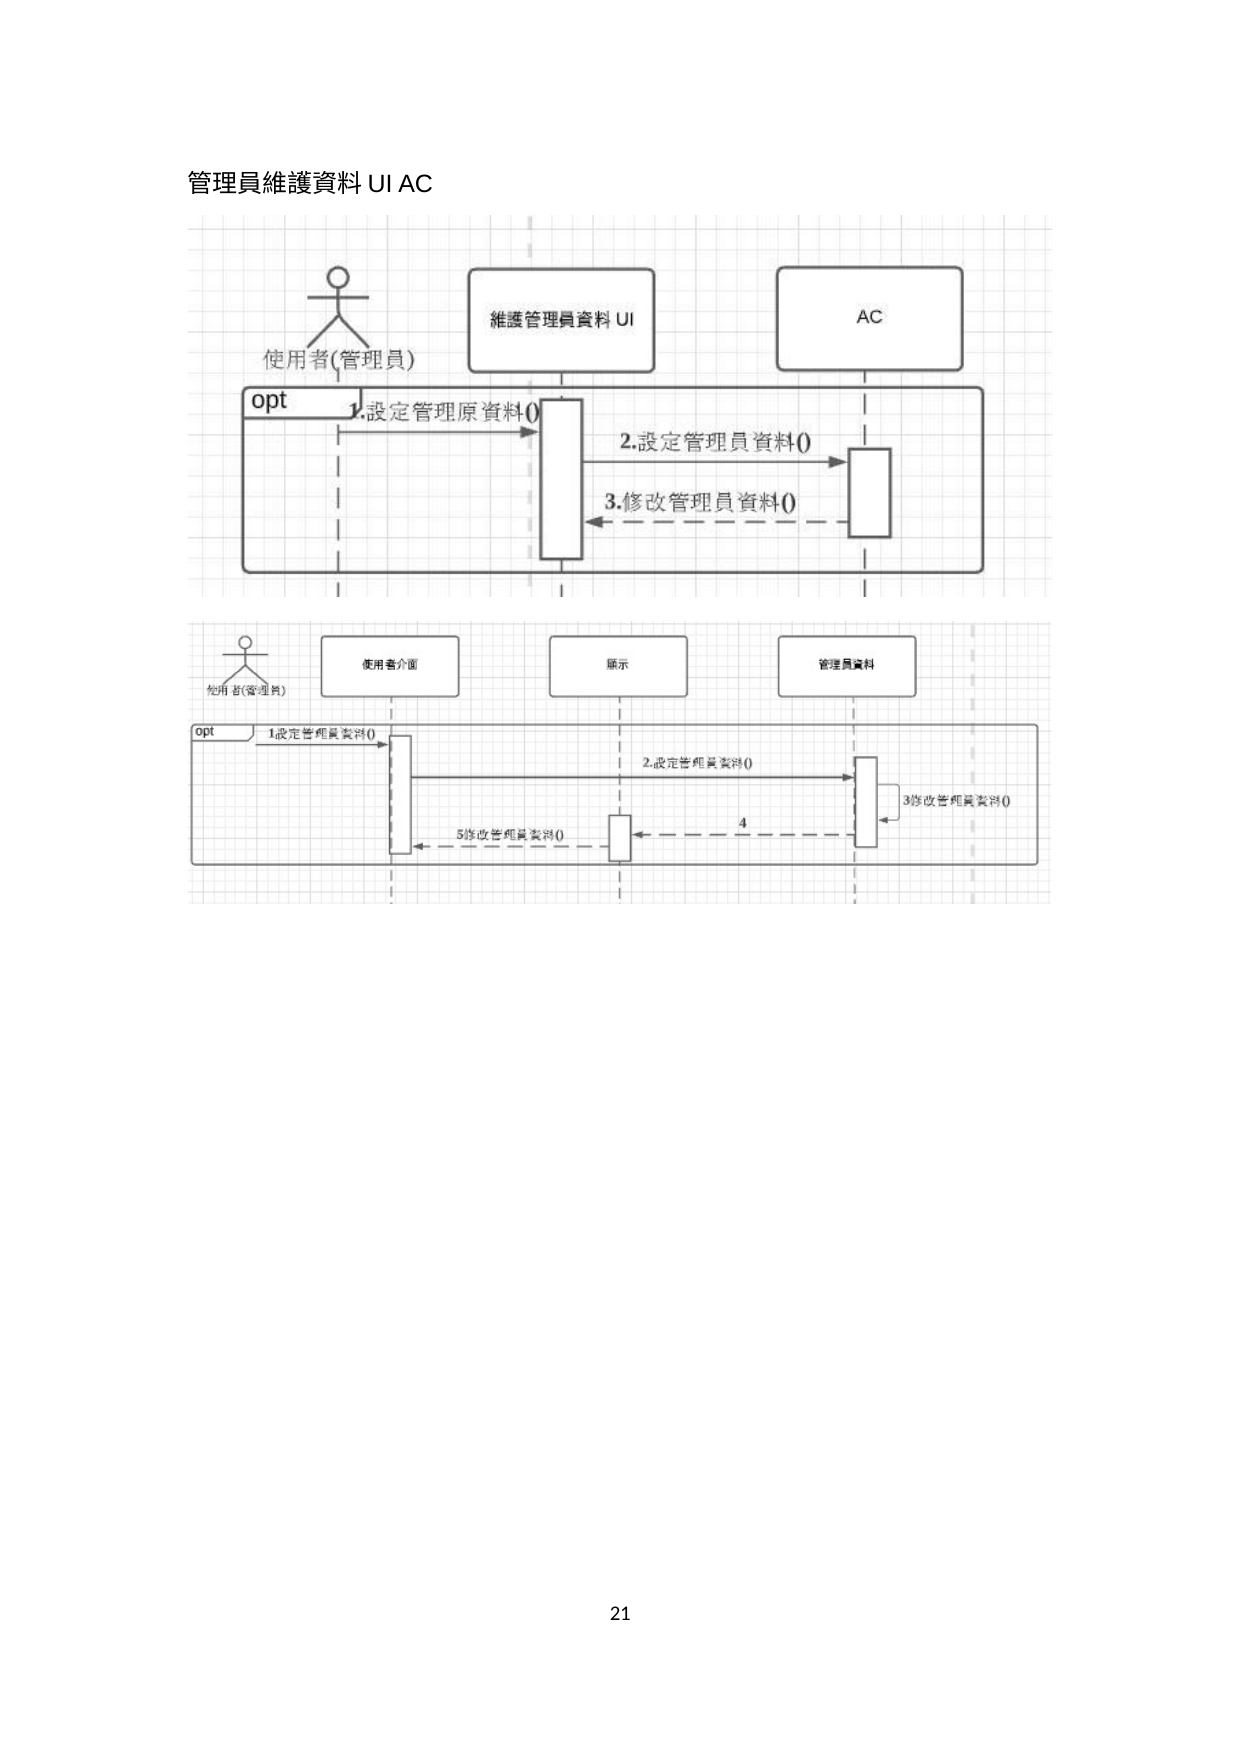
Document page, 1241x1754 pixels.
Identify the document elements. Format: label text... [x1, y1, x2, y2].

picture [187, 621, 1052, 904]
text 管理員維護資料UI AC [187, 162, 1053, 200]
picture [187, 215, 1053, 597]
